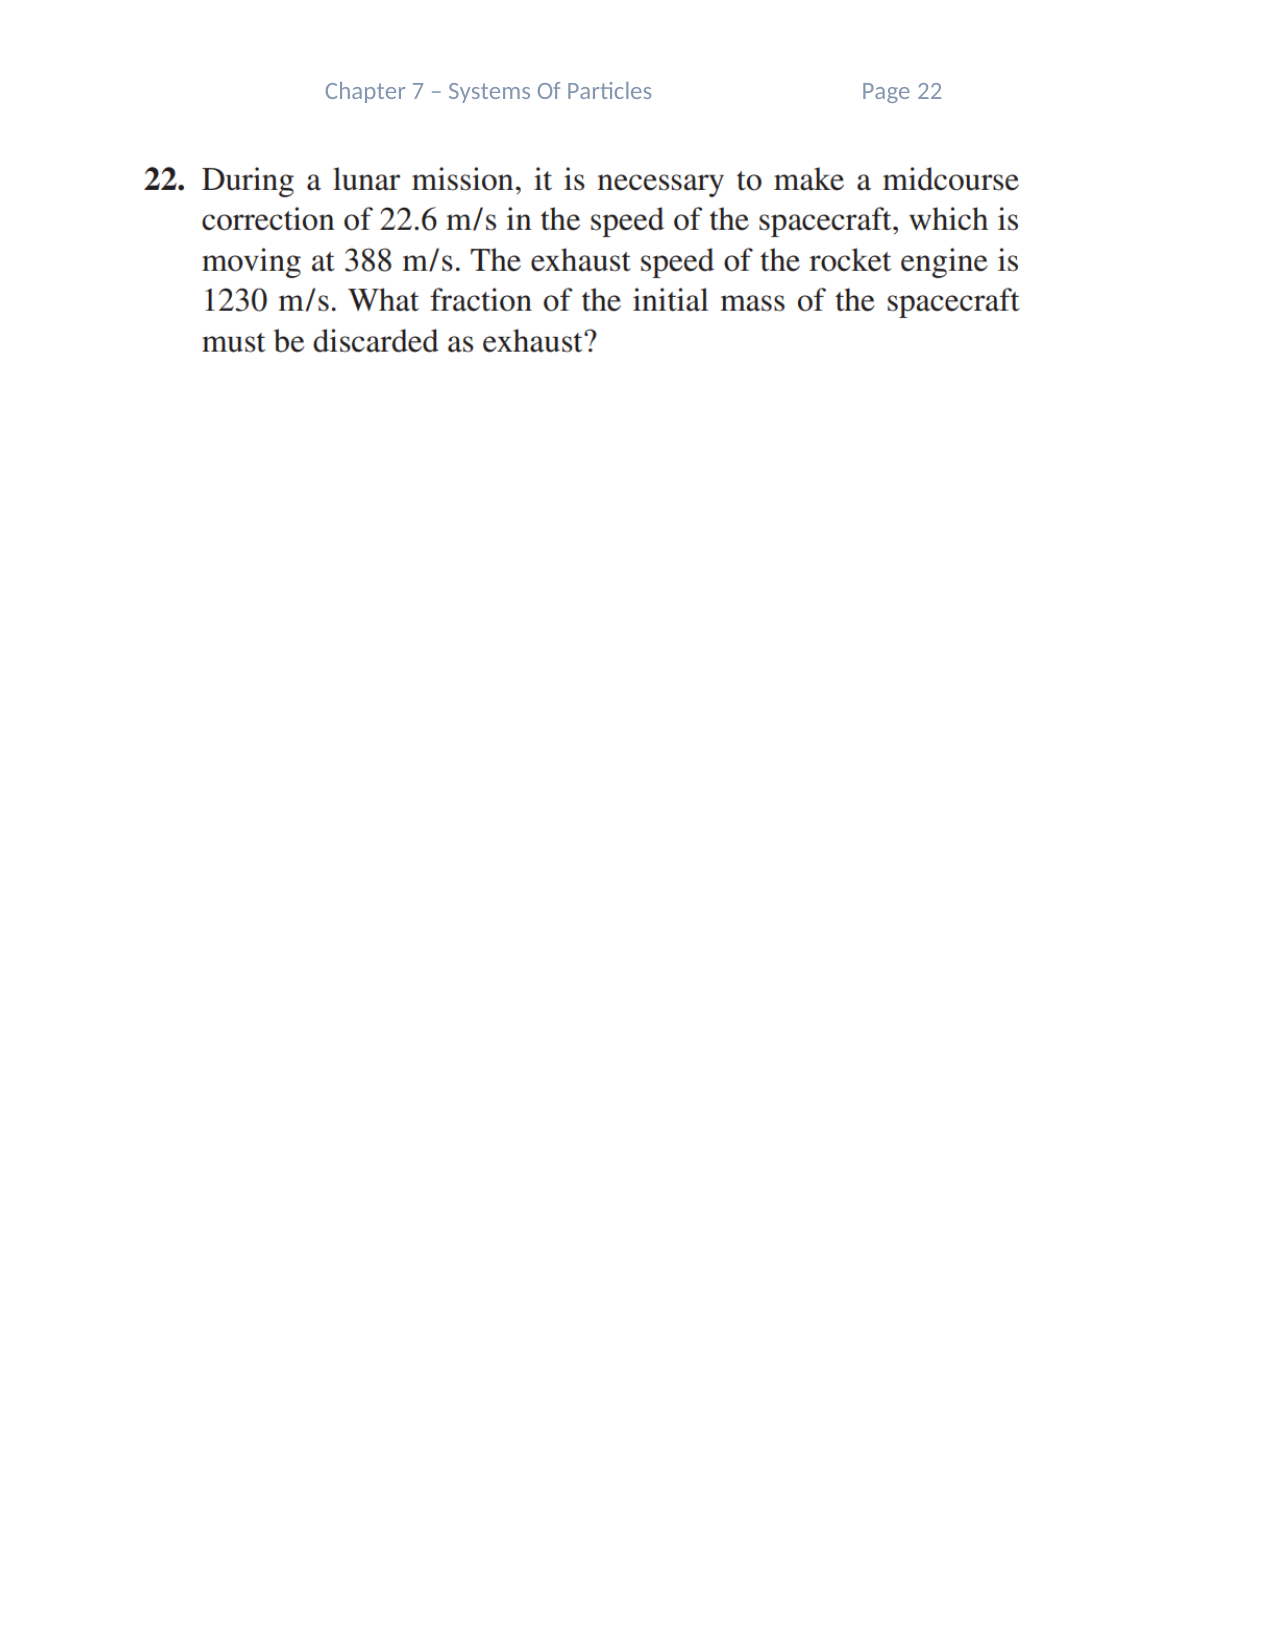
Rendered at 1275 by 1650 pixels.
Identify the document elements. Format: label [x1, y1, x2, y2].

picture [135, 150, 1043, 358]
